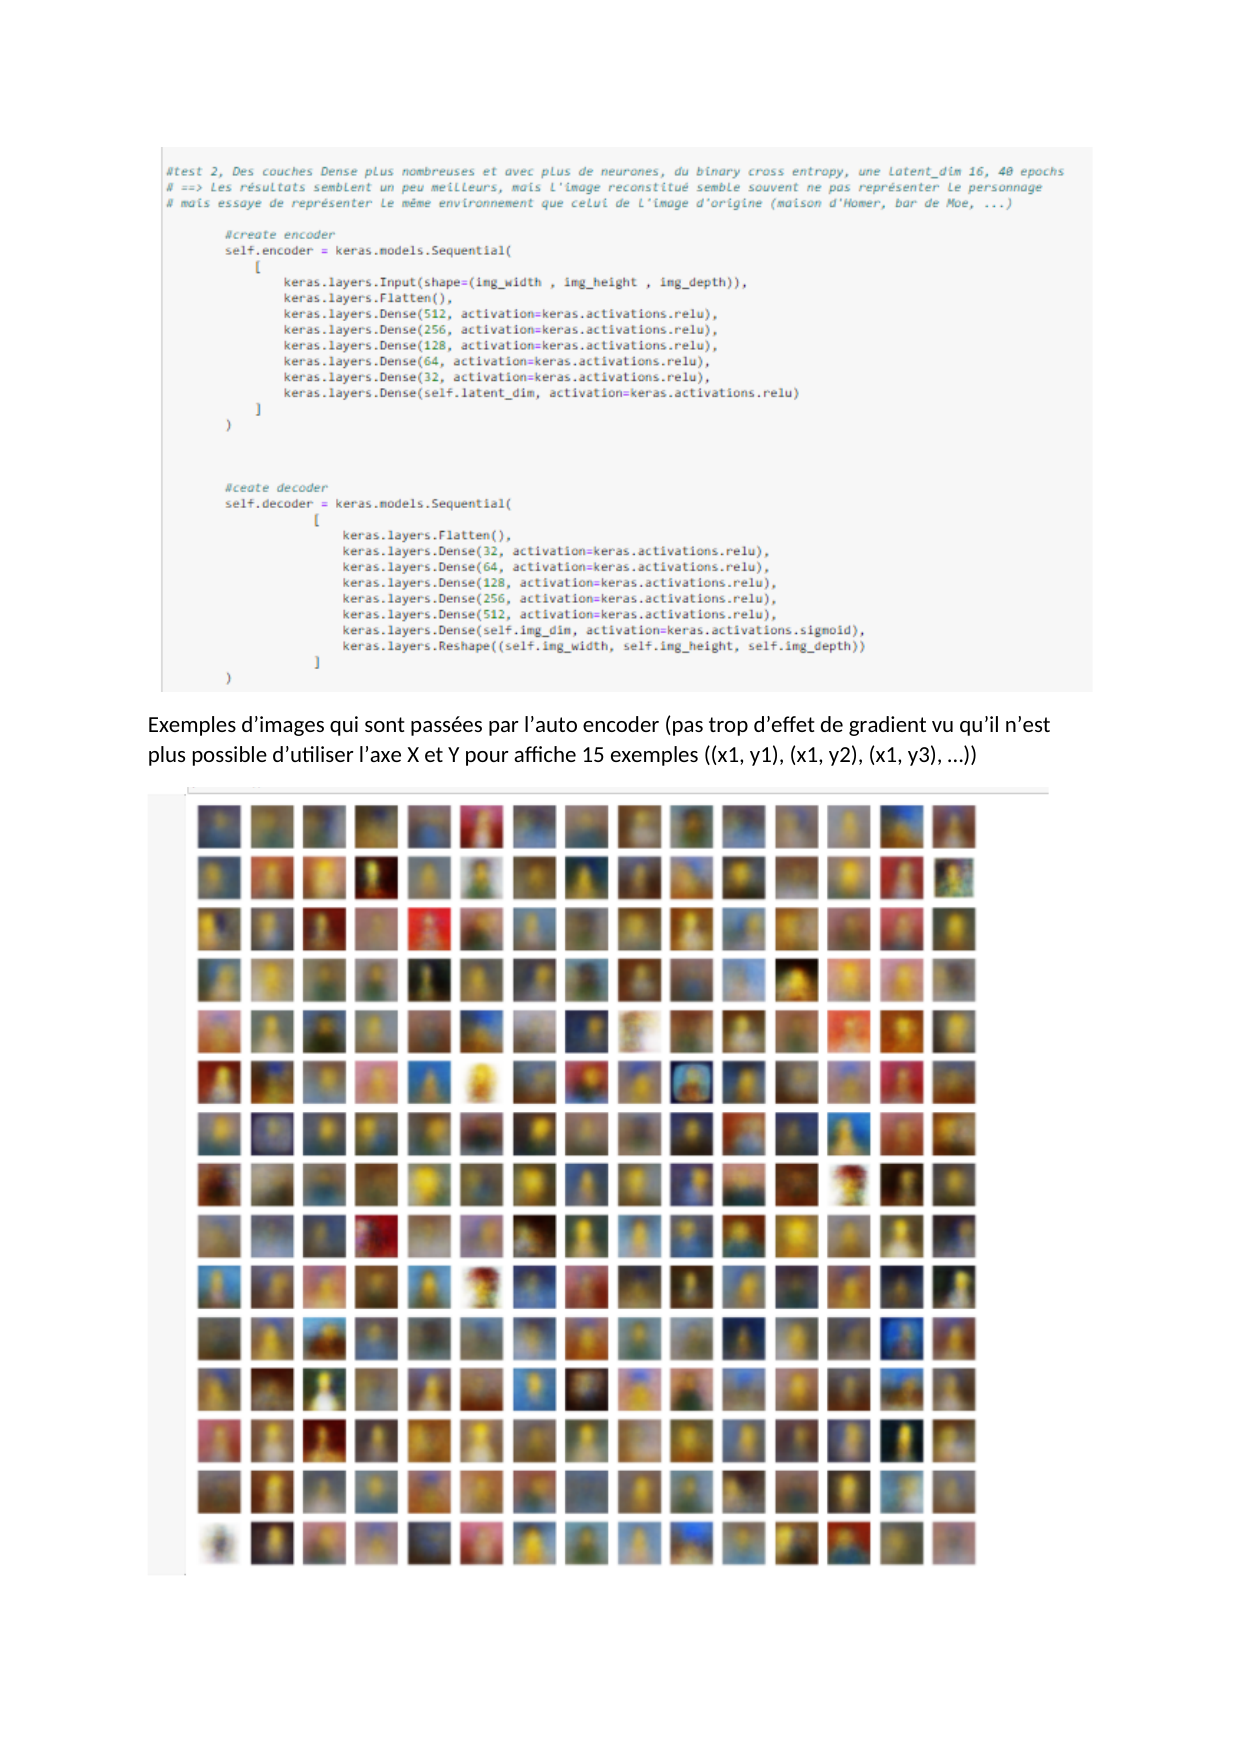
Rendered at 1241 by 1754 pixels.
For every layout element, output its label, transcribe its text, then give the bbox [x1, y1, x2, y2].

text Exemples d’images qui sont passées par l’auto encoder (pas trop d’effet de gradient vu qu’il n’est plus possible d’utiliser l’axe X et Y pour affiche 15 exemples ((x1, y1), (x1, y2), (x1, y3), …)) [148, 710, 1093, 768]
picture [147, 787, 1049, 1595]
picture [147, 147, 1093, 692]
